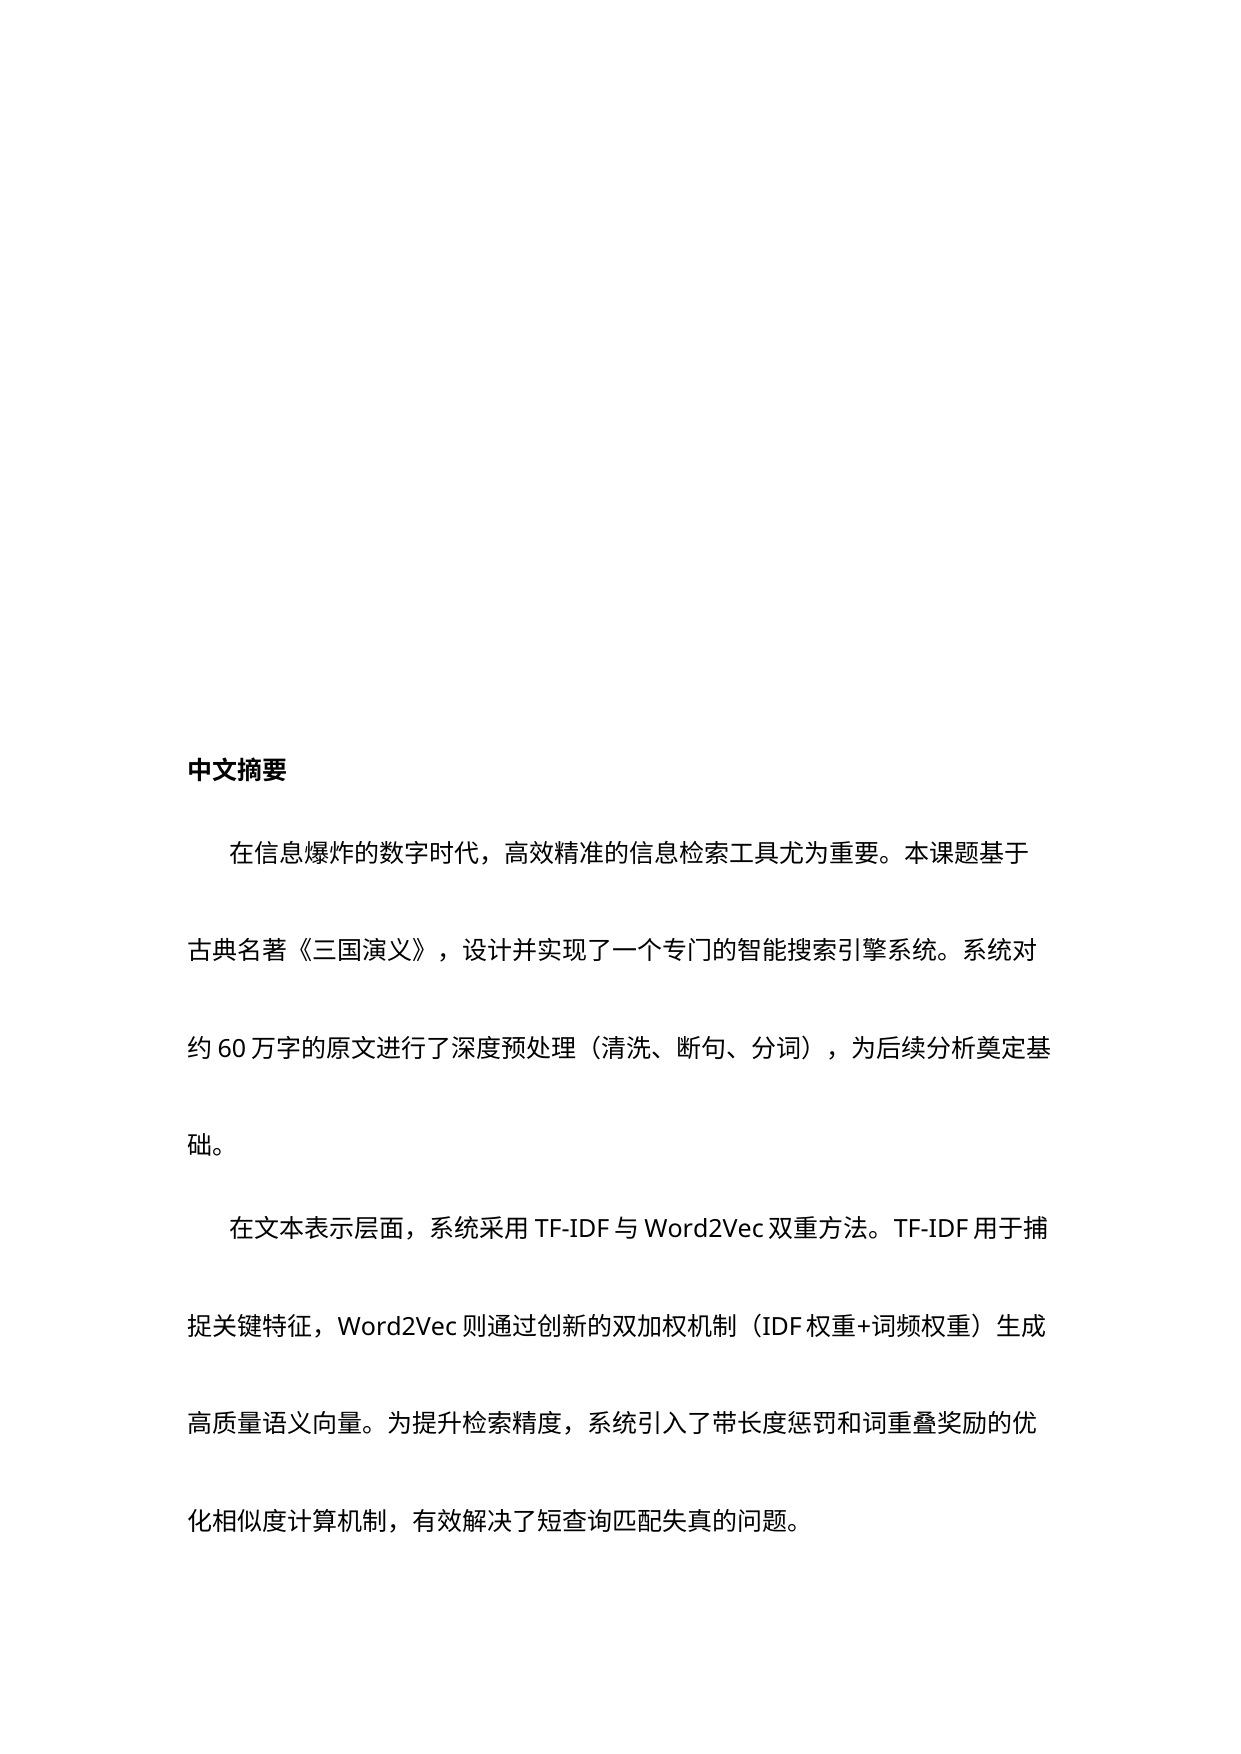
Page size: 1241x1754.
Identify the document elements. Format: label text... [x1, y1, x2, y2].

text 中文摘要 [187, 736, 1053, 801]
text 在文本表示层面，系统采用TF-IDF与Word2Vec双重方法。TF-IDF用于捕捉关键特征，Word2Vec则通过创新的双加权机制（IDF权重+词频权重）生成高质量语义向量。为提升检索精度，系统引入了带长度惩罚和词重叠奖励的优化相似度计算机制，有效解决了短查询匹配失真的问题。 [187, 1194, 1053, 1552]
text 在信息爆炸的数字时代，高效精准的信息检索工具尤为重要。本课题基于古典名著《三国演义》，设计并实现了一个专门的智能搜索引擎系统。系统对约60万字的原文进行了深度预处理（清洗、断句、分词），为后续分析奠定基础。 [187, 819, 1053, 1176]
